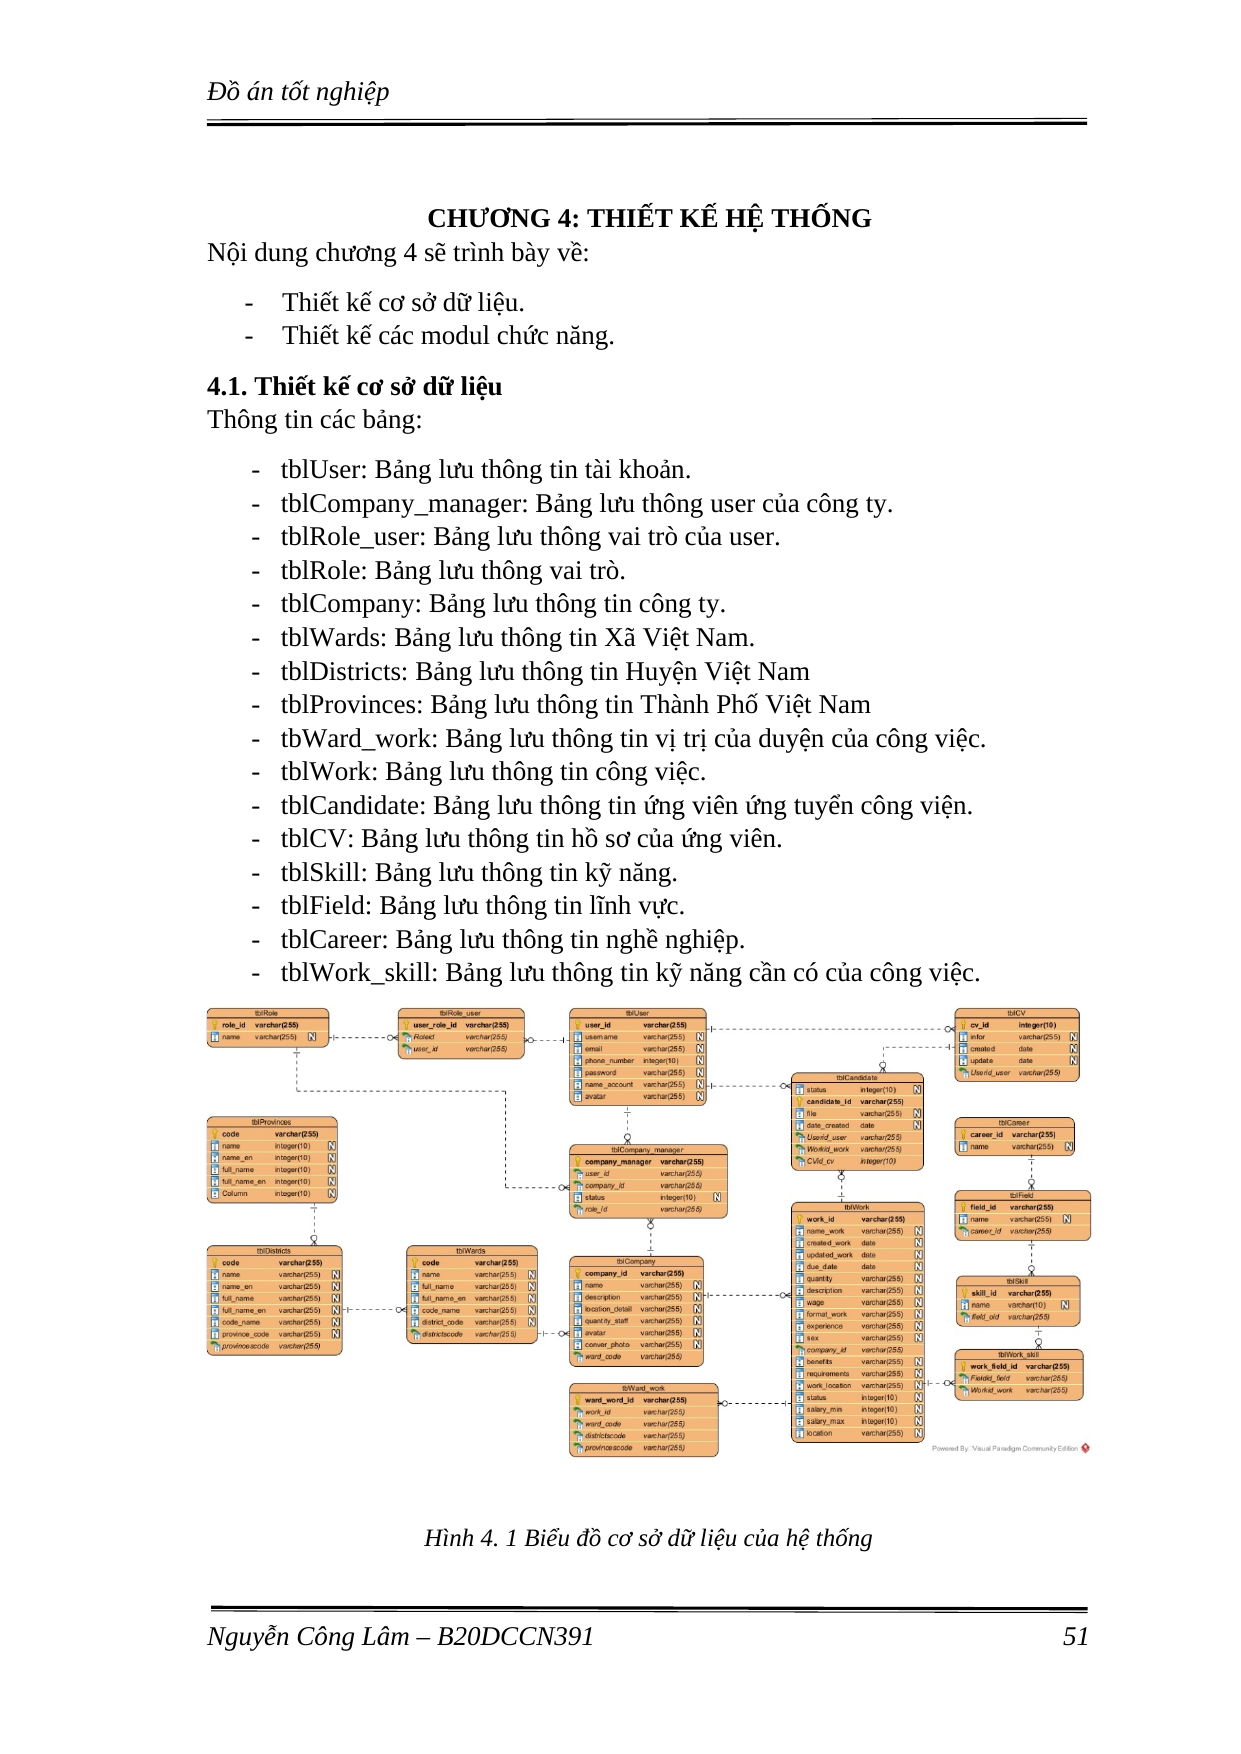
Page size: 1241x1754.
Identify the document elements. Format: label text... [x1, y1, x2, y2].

list tblWork: Bảng lưu thông tin công việc. [251, 755, 1092, 786]
list tblCV: Bảng lưu thông tin hồ sơ của ứng viên. [251, 822, 1092, 853]
list tblProvinces: Bảng lưu thông tin Thành Phố Việt Nam [251, 688, 1092, 719]
list tblRole: Bảng lưu thông vai trò. [251, 554, 1092, 585]
list tblCompany: Bảng lưu thông tin công ty. [251, 588, 1092, 619]
text Nội dung chương 4 sẽ trình bày về: [207, 236, 1092, 267]
list tblDistricts: Bảng lưu thông tin Huyện Việt Nam [251, 655, 1092, 686]
picture [206, 1006, 1093, 1459]
list tblCompany_manager: Bảng lưu thông user của công ty. [251, 487, 1092, 518]
subtitle 4.1. Thiết kế cơ sở dữ liệu [207, 370, 1092, 401]
subtitle CHƯƠNG 4: THIẾT KẾ HỆ THỐNG [207, 202, 1092, 233]
list Thiết kế các modul chức năng. [244, 319, 1092, 351]
list tblSkill: Bảng lưu thông tin kỹ năng. [251, 856, 1092, 887]
text Hình 4. 1 Biểu đồ cơ sở dữ liệu của hệ thống [207, 1523, 1092, 1552]
list Thiết kế cơ sở dữ liệu. [244, 286, 1092, 317]
list tblWork_skill: Bảng lưu thông tin kỹ năng cần có của công việc. [251, 957, 1092, 988]
list tbWard_work: Bảng lưu thông tin vị trị của duyện của công việc. [251, 722, 1092, 753]
text Thông tin các bảng: [207, 403, 1092, 434]
list tblField: Bảng lưu thông tin lĩnh vực. [251, 889, 1092, 921]
list tblWards: Bảng lưu thông tin Xã Việt Nam. [251, 621, 1092, 652]
list tblCareer: Bảng lưu thông tin nghề nghiệp. [251, 923, 1092, 954]
list tblUser: Bảng lưu thông tin tài khoản. [251, 453, 1092, 484]
list tblCandidate: Bảng lưu thông tin ứng viên ứng tuyển công viện. [251, 789, 1092, 820]
list tblRole_user: Bảng lưu thông vai trò của user. [251, 521, 1092, 552]
